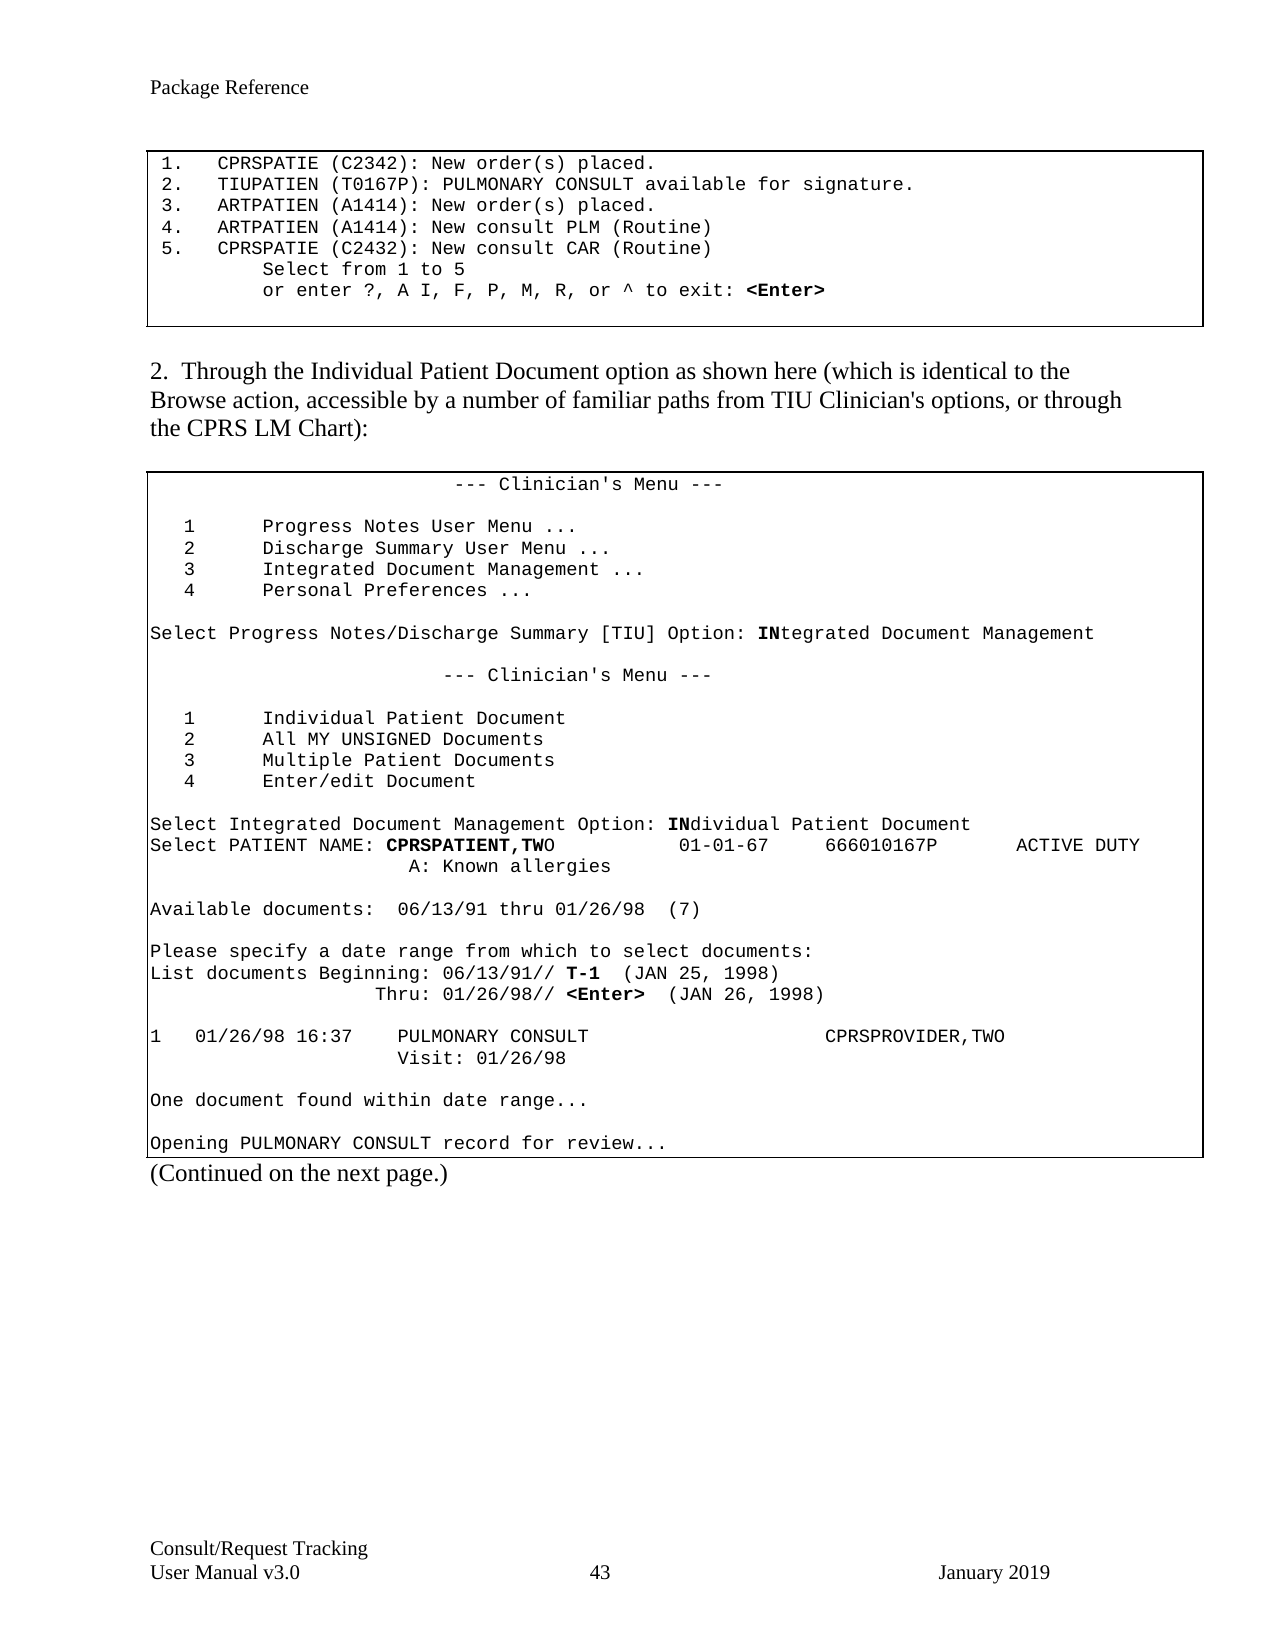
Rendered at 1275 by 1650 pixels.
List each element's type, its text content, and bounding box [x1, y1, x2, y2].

text 4 Personal Preferences ... [148, 577, 1202, 602]
text Select from 1 to 5 [148, 256, 1202, 277]
text 1. CPRSPATIE (C2342): New order(s) placed. [148, 152, 1202, 171]
text 3 Multiple Patient Documents [148, 747, 1202, 768]
text List documents Beginning: 06/13/91// T-1 (JAN 25, 1998) [148, 960, 1202, 981]
text 4 Enter/edit Document [148, 768, 1202, 793]
text Please specify a date range from which to select documents: [148, 938, 1202, 960]
text Select Progress Notes/Discharge Summary [TIU] Option: INtegrated Document Management [148, 620, 1202, 645]
text 3. ARTPATIEN (A1414): New order(s) placed. [148, 192, 1202, 214]
text A: Known allergies [148, 853, 1202, 878]
text or enter ?, A I, F, P, M, R, or ^ to exit: <Enter> [148, 277, 1202, 302]
text Select Integrated Document Management Option: INdividual Patient Document [148, 811, 1202, 832]
text 1 Progress Notes User Menu ... [148, 513, 1202, 535]
text (Continued on the next page.) [150, 1158, 1125, 1187]
text One document found within date range... [148, 1087, 1202, 1112]
text 3 Integrated Document Management ... [148, 556, 1202, 577]
text --- Clinician's Menu --- [148, 662, 1202, 687]
text 1 Individual Patient Document [148, 705, 1202, 726]
text 2 Discharge Summary User Menu ... [148, 535, 1202, 556]
text 2 All MY UNSIGNED Documents [148, 726, 1202, 747]
text Opening PULMONARY CONSULT record for review... [148, 1130, 1202, 1157]
text 2. TIUPATIEN (T0167P): PULMONARY CONSULT available for signature. [148, 171, 1202, 192]
text 4. ARTPATIEN (A1414): New consult PLM (Routine) [148, 214, 1202, 235]
text Thru: 01/26/98// <Enter> (JAN 26, 1998) [148, 981, 1202, 1006]
text Select PATIENT NAME: CPRSPATIENT,TWO 01-01-67 666010167P ACTIVE DUTY [148, 832, 1202, 853]
text Visit: 01/26/98 [148, 1045, 1202, 1070]
text 5. CPRSPATIE (C2432): New consult CAR (Routine) [148, 235, 1202, 256]
text --- Clinician's Menu --- [148, 473, 1202, 496]
text 2. Through the Individual Patient Document option as shown here (which is identical to the Browse action, accessible by a number of familiar paths from TIU Clinician's options, or through the CPRS LM Chart): [150, 356, 1125, 442]
text 1 01/26/98 16:37 PULMONARY CONSULT CPRSPROVIDER,TWO [148, 1023, 1202, 1045]
text Available documents: 06/13/91 thru 01/26/98 (7) [148, 896, 1202, 921]
